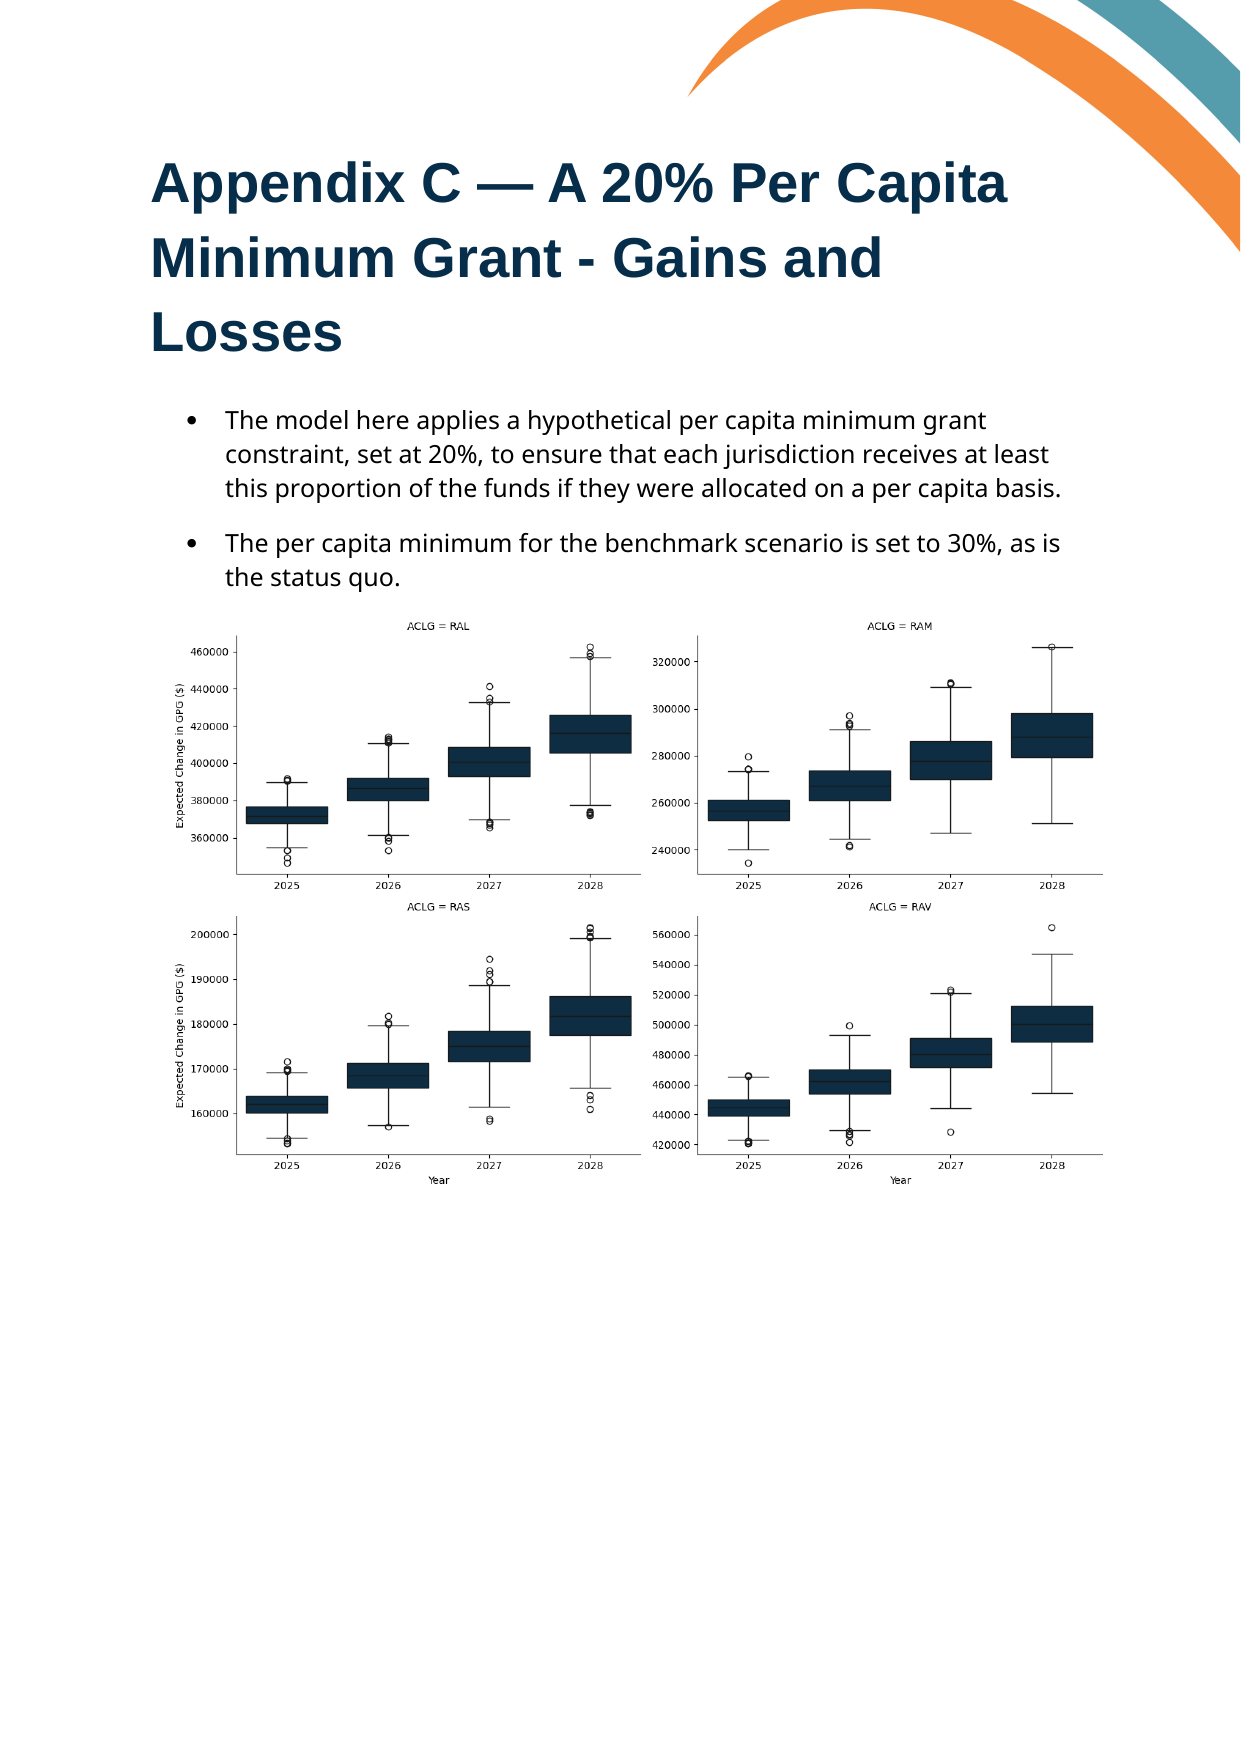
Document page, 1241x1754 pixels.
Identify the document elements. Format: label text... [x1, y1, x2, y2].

picture [168, 614, 1109, 1193]
picture [19, 0, 1241, 306]
subtitle Appendix C — A 20% Per Capita Minimum Grant - Gains and Losses [150, 150, 1090, 363]
list The model here applies a hypothetical per capita minimum grant constraint, set at 20%, to ensure that each jurisdiction receives at least this proportion of the funds if they were allocated on a per capita basis. [187, 402, 1090, 504]
list The per capita minimum for the benchmark scenario is set to 30%, as is the status quo. [187, 525, 1090, 593]
